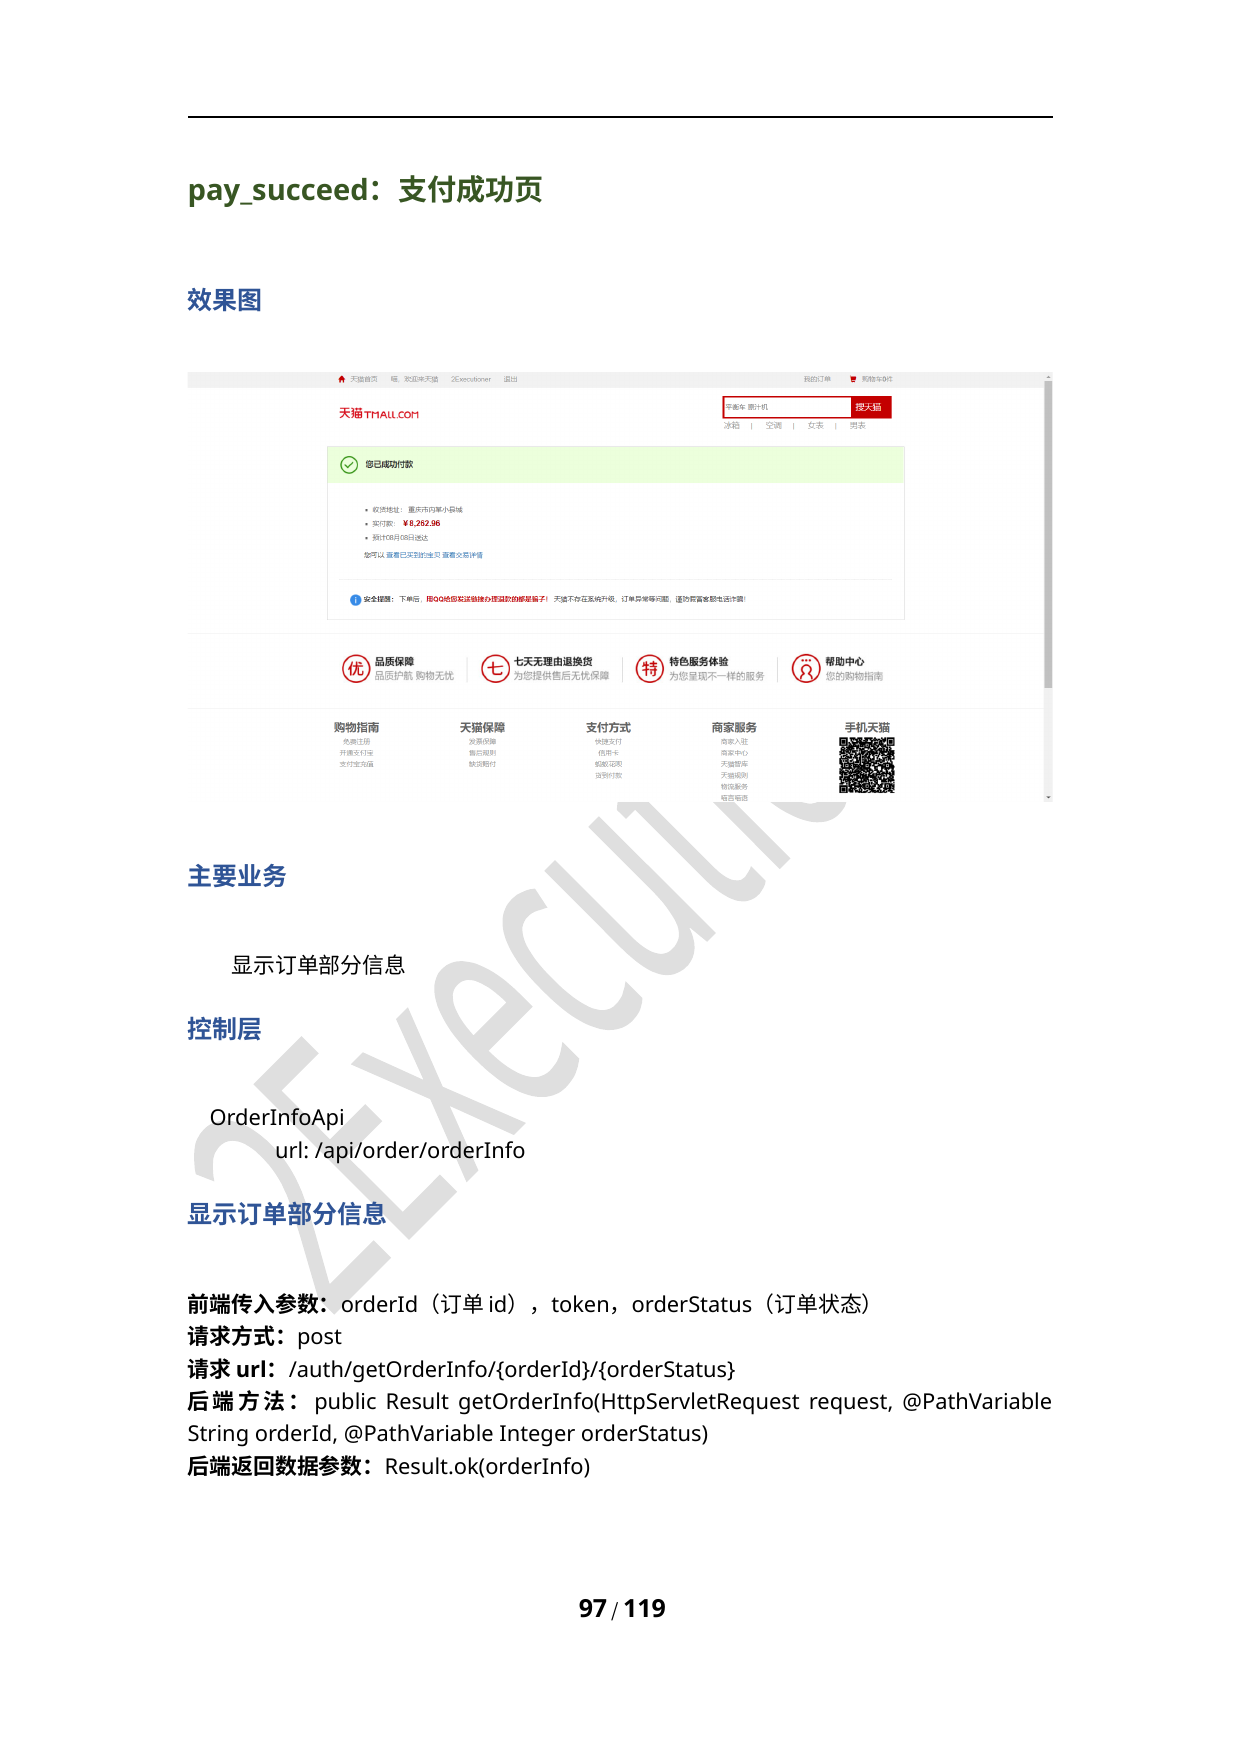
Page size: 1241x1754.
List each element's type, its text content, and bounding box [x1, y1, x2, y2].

text 请求url：/auth/getOrderInfo/{orderId}/{orderStatus} [187, 1351, 1053, 1384]
text 请求方式：post [187, 1319, 1053, 1351]
text 显示订单部分信息 [187, 1180, 1053, 1245]
text 主要业务 [187, 842, 1053, 907]
text pay_succeed：支付成功页 [187, 156, 1053, 221]
text 后端方法：public Result getOrderInfo(HttpServletRequest request, @PathVariable String orderId, @PathVariable Integer orderStatus) [187, 1384, 1053, 1449]
text 显示订单部分信息 [187, 948, 1053, 980]
picture [187, 372, 1053, 802]
text 后端返回数据参数：Result.ok(orderInfo) [187, 1449, 1053, 1481]
text url: /api/order/orderInfo [231, 1133, 1053, 1166]
text 效果图 [187, 266, 1053, 331]
text 前端传入参数：orderId（订单id），token，orderStatus（订单状态） [187, 1286, 1053, 1319]
text OrderInfoApi [187, 1101, 1053, 1133]
text 控制层 [187, 995, 1053, 1060]
